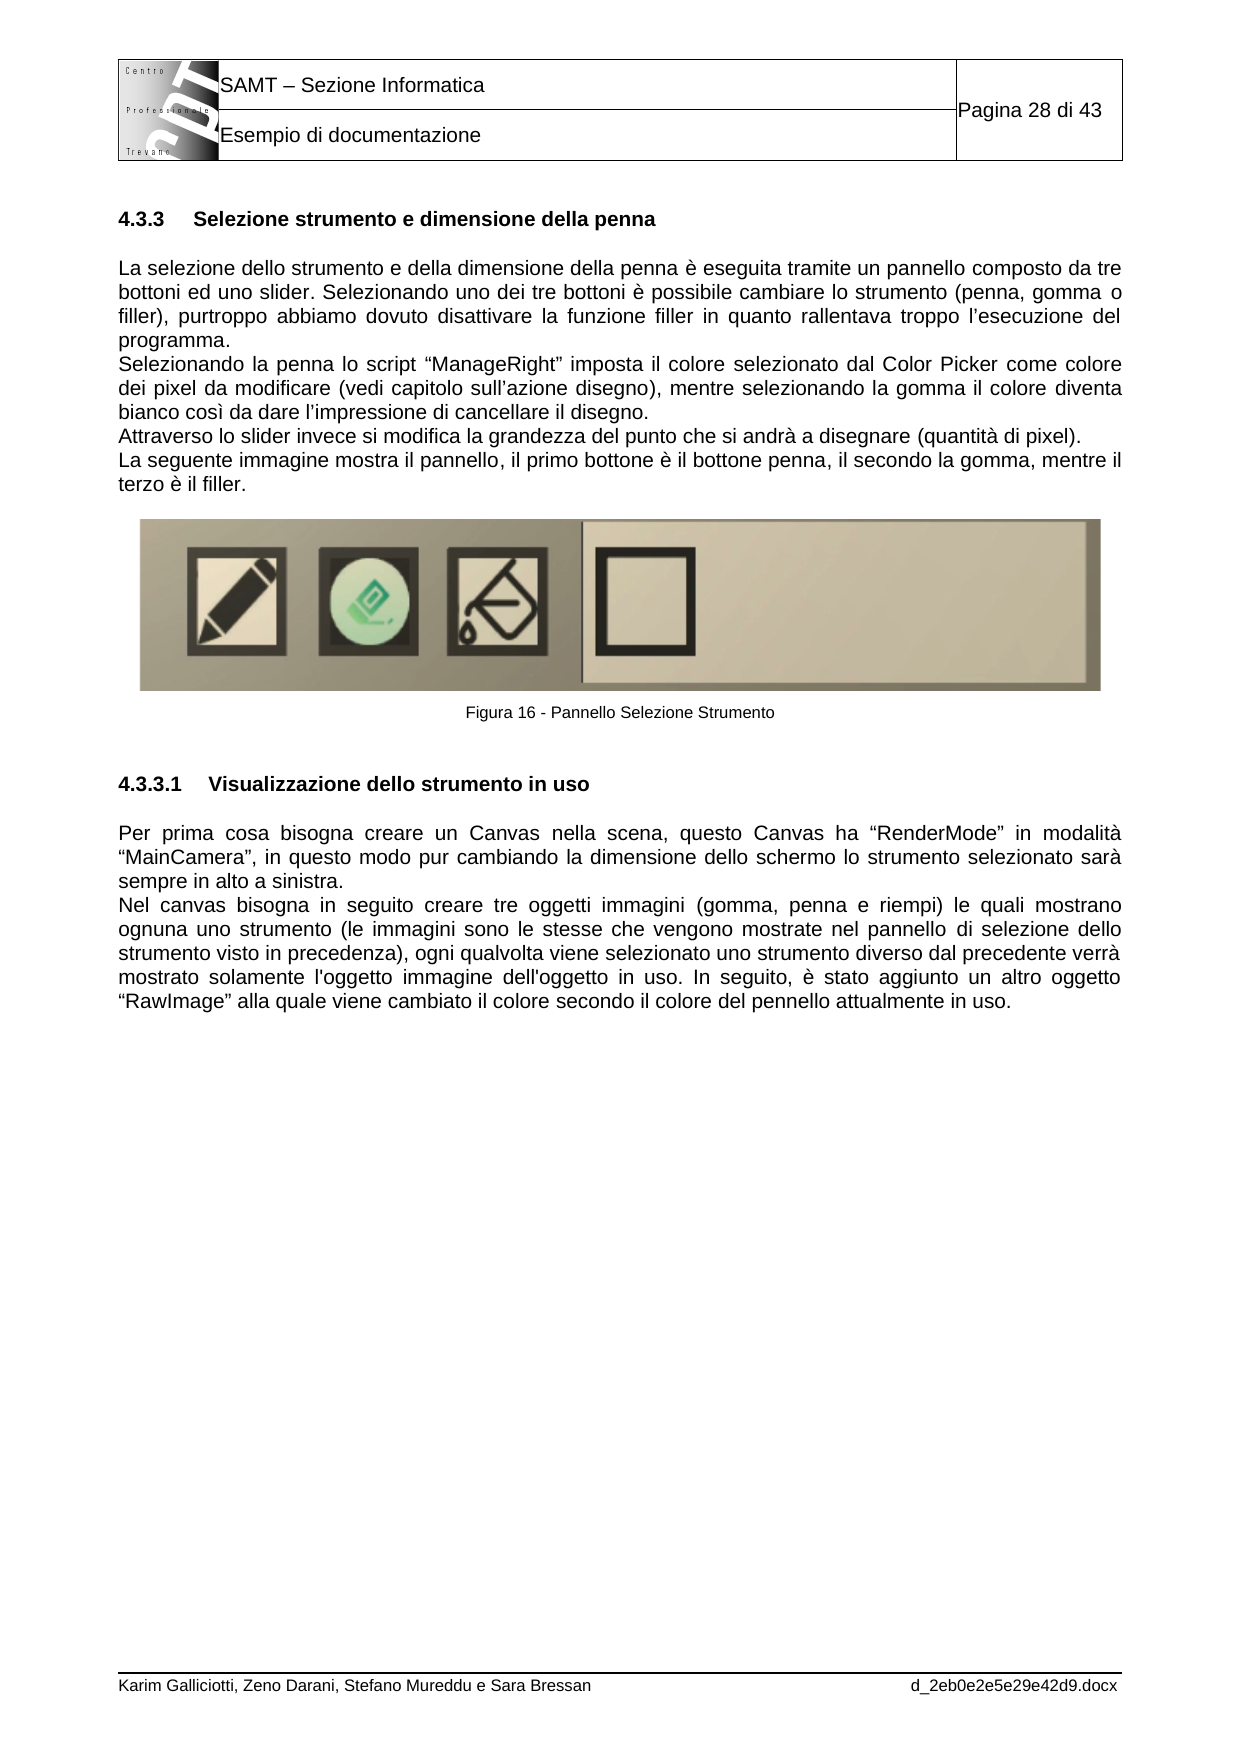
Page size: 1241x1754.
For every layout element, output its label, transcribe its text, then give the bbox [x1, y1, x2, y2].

subtitle Selezione strumento e dimensione della penna [118, 207, 1122, 231]
text Per prima cosa bisogna creare un Canvas nella scena, questo Canvas ha “RenderMode” in modalità “MainCamera”, in questo modo pur cambiando la dimensione dello schermo lo strumento selezionato sarà sempre in alto a sinistra. [118, 821, 1122, 893]
text Attraverso lo slider invece si modifica la grandezza del punto che si andrà a disegnare (quantità di pixel). [118, 423, 1122, 447]
subtitle Visualizzazione dello strumento in uso [118, 772, 1122, 796]
text Nel canvas bisogna in seguito creare tre oggetti immagini (gomma, penna e riempi) le quali mostrano ognuna uno strumento (le immagini sono le stesse che vengono mostrate nel pannello di selezione dello strumento visto in precedenza), ogni qualvolta viene selezionato uno strumento diverso dal precedente verrà mostrato solamente l'oggetto immagine dell'oggetto in uso. In seguito, è stato aggiunto un altro oggetto “RawImage” alla quale viene cambiato il colore secondo il colore del pennello attualmente in uso. [118, 893, 1122, 1013]
picture [139, 519, 1101, 691]
picture [118, 60, 219, 160]
text La selezione dello strumento e della dimensione della penna è eseguita tramite un pannello composto da tre bottoni ed uno slider. Selezionando uno dei tre bottoni è possibile cambiare lo strumento (penna, gomma o filler), purtroppo abbiamo dovuto disattivare la funzione filler in quanto rallentava troppo l’esecuzione del programma. Selezionando la penna lo script “ManageRight” imposta il colore selezionato dal Color Picker come colore dei pixel da modificare (vedi capitolo sull’azione disegno), mentre selezionando la gomma il colore diventa bianco così da dare l’impressione di cancellare il disegno. [118, 256, 1122, 423]
text La seguente immagine mostra il pannello, il primo bottone è il bottone penna, il secondo la gomma, mentre il terzo è il filler. [118, 447, 1122, 495]
